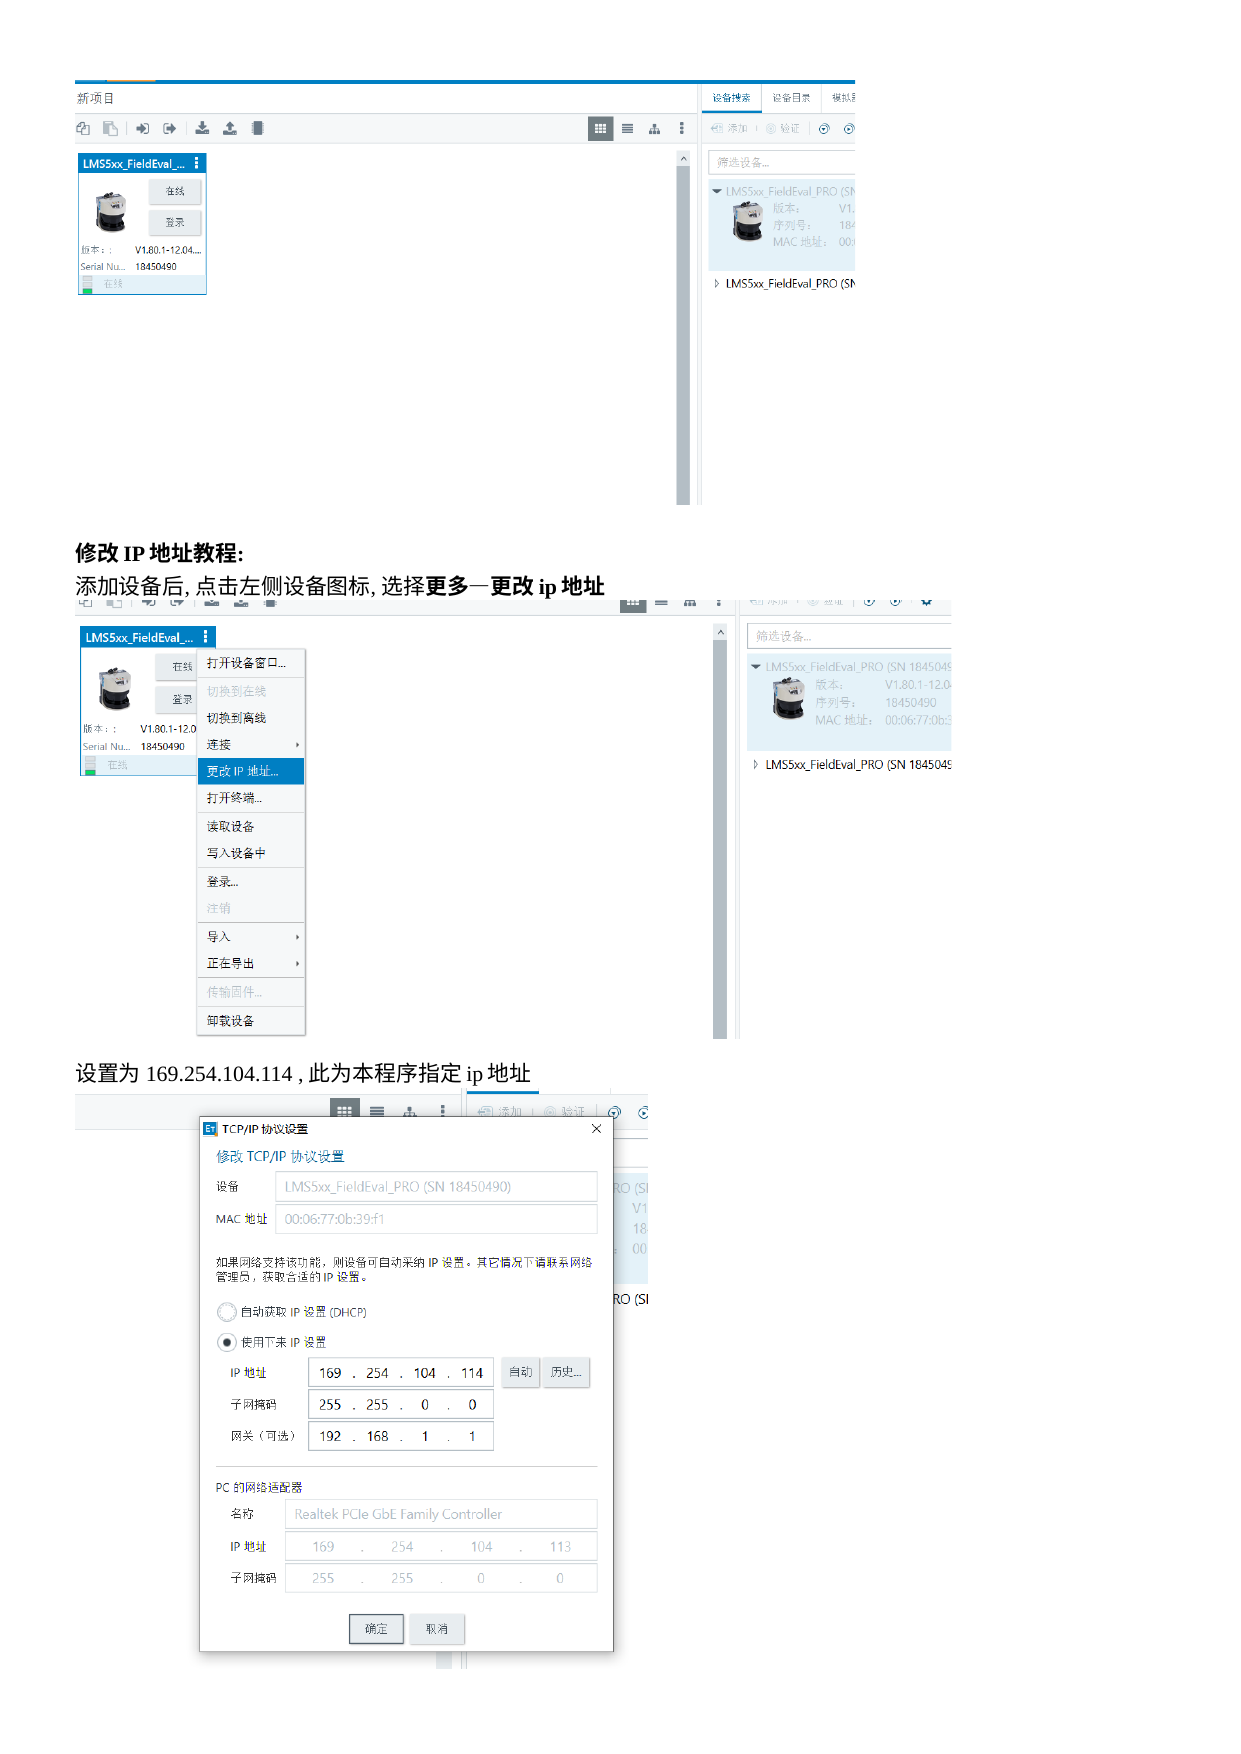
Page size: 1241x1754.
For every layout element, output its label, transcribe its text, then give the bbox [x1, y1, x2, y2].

text 添加设备后, 点击左侧设备图标, 选择更多—更改ip地址 [75, 568, 1165, 601]
picture [75, 600, 952, 1039]
picture [75, 85, 855, 505]
text 设置为 169.254.104.114 , 此为本程序指定ip地址 [75, 1056, 1165, 1088]
picture [75, 1088, 648, 1669]
text 修改IP地址教程: [75, 536, 1165, 568]
